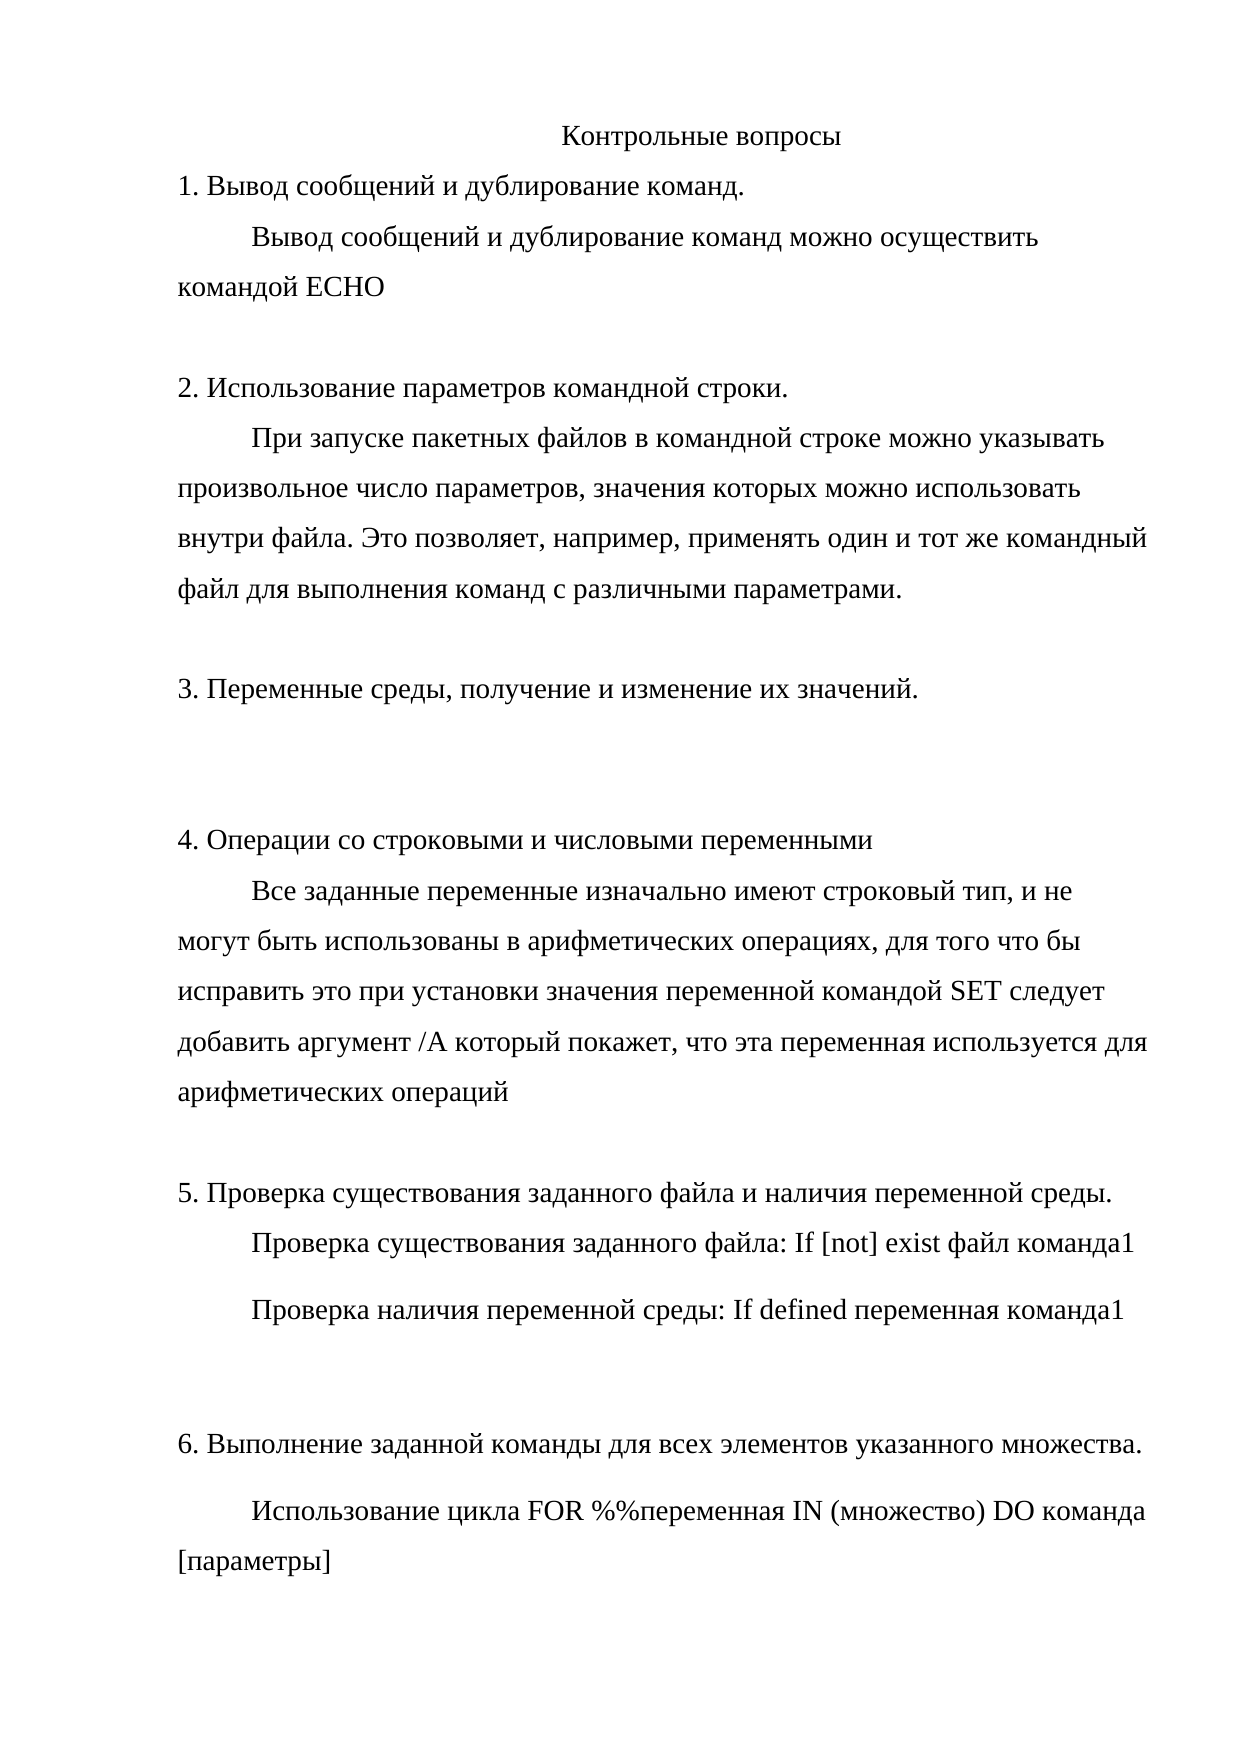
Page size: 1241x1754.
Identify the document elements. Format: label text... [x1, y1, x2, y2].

text 3. Переменные среды, получение и изменение их значений. [177, 672, 1152, 705]
text 1. Вывод сообщений и дублирование команд. [177, 168, 1152, 202]
text Проверка существования заданного файла: If [not] exist файл команда1 [177, 1225, 1152, 1258]
text 6. Выполнение заданной команды для всех элементов указанного множества. [177, 1426, 1152, 1459]
text Вывод сообщений и дублирование команд можно осуществить командой ECHO [177, 219, 1152, 303]
text Контрольные вопросы [177, 118, 1152, 152]
text Использование цикла FOR %%переменная IN (множество) DO команда [параметры] [177, 1493, 1152, 1577]
text Все заданные переменные изначально имеют строковый тип, и не могут быть использованы в арифметических операциях, для того что бы исправить это при установки значения переменной командой SET следует добавить аргумент /А который покажет, что эта переменная используется для арифметических операций [177, 873, 1152, 1108]
text При запуске пакетных файлов в командной строке можно указывать произвольное число параметров, значения которых можно использовать внутри файла. Это позволяет, например, применять один и тот же командный файл для выполнения команд с различными параметрами. [177, 420, 1152, 604]
text 2. Использование параметров командной строки. [177, 370, 1152, 403]
text 5. Проверка существования заданного файла и наличия переменной среды. [177, 1175, 1152, 1208]
text Проверка наличия переменной среды: If defined переменная команда1 [177, 1292, 1152, 1326]
text 4. Операции со строковыми и числовыми переменными [177, 822, 1152, 856]
